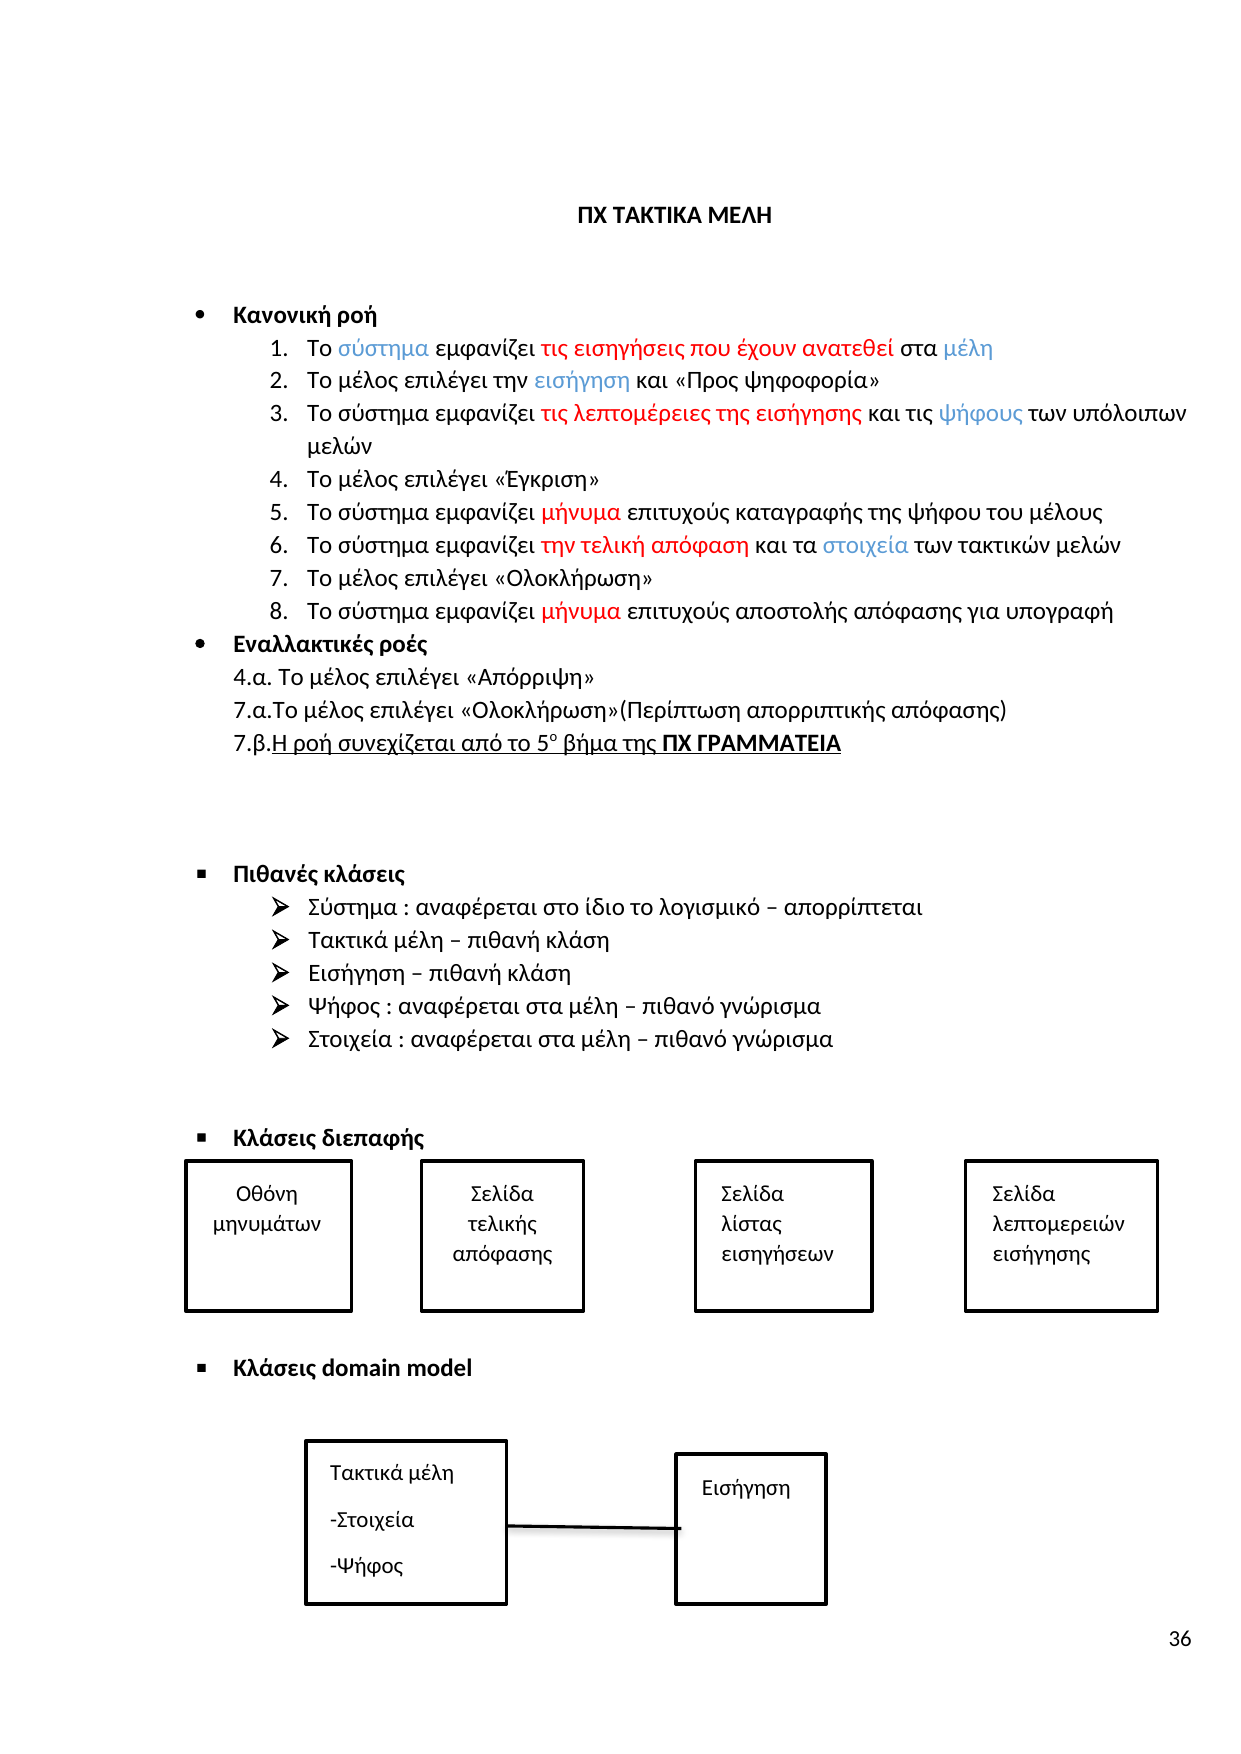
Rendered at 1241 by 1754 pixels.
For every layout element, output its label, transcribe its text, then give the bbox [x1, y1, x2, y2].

list Κανονική ροή [196, 299, 1191, 329]
list Το σύστημα εμφανίζει μήνυμα επιτυχούς καταγραφής της ψήφου του μέλους [269, 496, 1191, 527]
list Εισήγηση – πιθανή κλάση [271, 957, 1191, 988]
list 4.α. Το μέλος επιλέγει «Απόρριψη» [233, 661, 1191, 691]
list Σύστημα : αναφέρεται στο ίδιο το λογισμικό – απορρίπτεται [271, 891, 1191, 922]
list Το σύστημα εμφανίζει την τελική απόφαση και τα στοιχεία των τακτικών μελών [269, 529, 1191, 560]
list 7.β.Η ροή συνεχίζεται από το 5ο βήμα της ΠΧ ΓΡΑΜΜΑΤΕΙΑ [233, 727, 1191, 757]
list Το μέλος επιλέγει την εισήγηση και «Προς ψηφοφορία» [269, 364, 1191, 395]
list Πιθανές κλάσεις [196, 858, 1191, 889]
list Ψήφος : αναφέρεται στα μέλη – πιθανό γνώρισμα [271, 990, 1191, 1021]
list Το μέλος επιλέγει «Ολοκλήρωση» [269, 562, 1191, 593]
list Το σύστημα εμφανίζει τις λεπτομέρειες της εισήγησης και τις ψήφους των υπόλοιπων μελών [269, 397, 1191, 461]
list Το σύστημα εμφανίζει μήνυμα επιτυχούς αποστολής απόφασης για υπογραφή [269, 595, 1191, 626]
list Τακτικά μέλη – πιθανή κλάση [271, 924, 1191, 955]
list Κλάσεις domain model [196, 1352, 1191, 1383]
list Εναλλακτικές ροές [196, 628, 1191, 658]
text ΠΧ ΤΑΚΤΙΚΑ ΜΕΛΗ [158, 199, 1191, 230]
list Στοιχεία : αναφέρεται στα μέλη – πιθανό γνώρισμα [271, 1023, 1191, 1053]
list Το σύστημα εμφανίζει τις εισηγήσεις που έχουν ανατεθεί στα μέλη [269, 332, 1191, 362]
list Κλάσεις διεπαφής [196, 1122, 1191, 1153]
list 7.α.Το μέλος επιλέγει «Ολοκλήρωση»(Περίπτωση απορριπτικής απόφασης) [233, 694, 1191, 724]
list Το μέλος επιλέγει «Έγκριση» [269, 463, 1191, 494]
